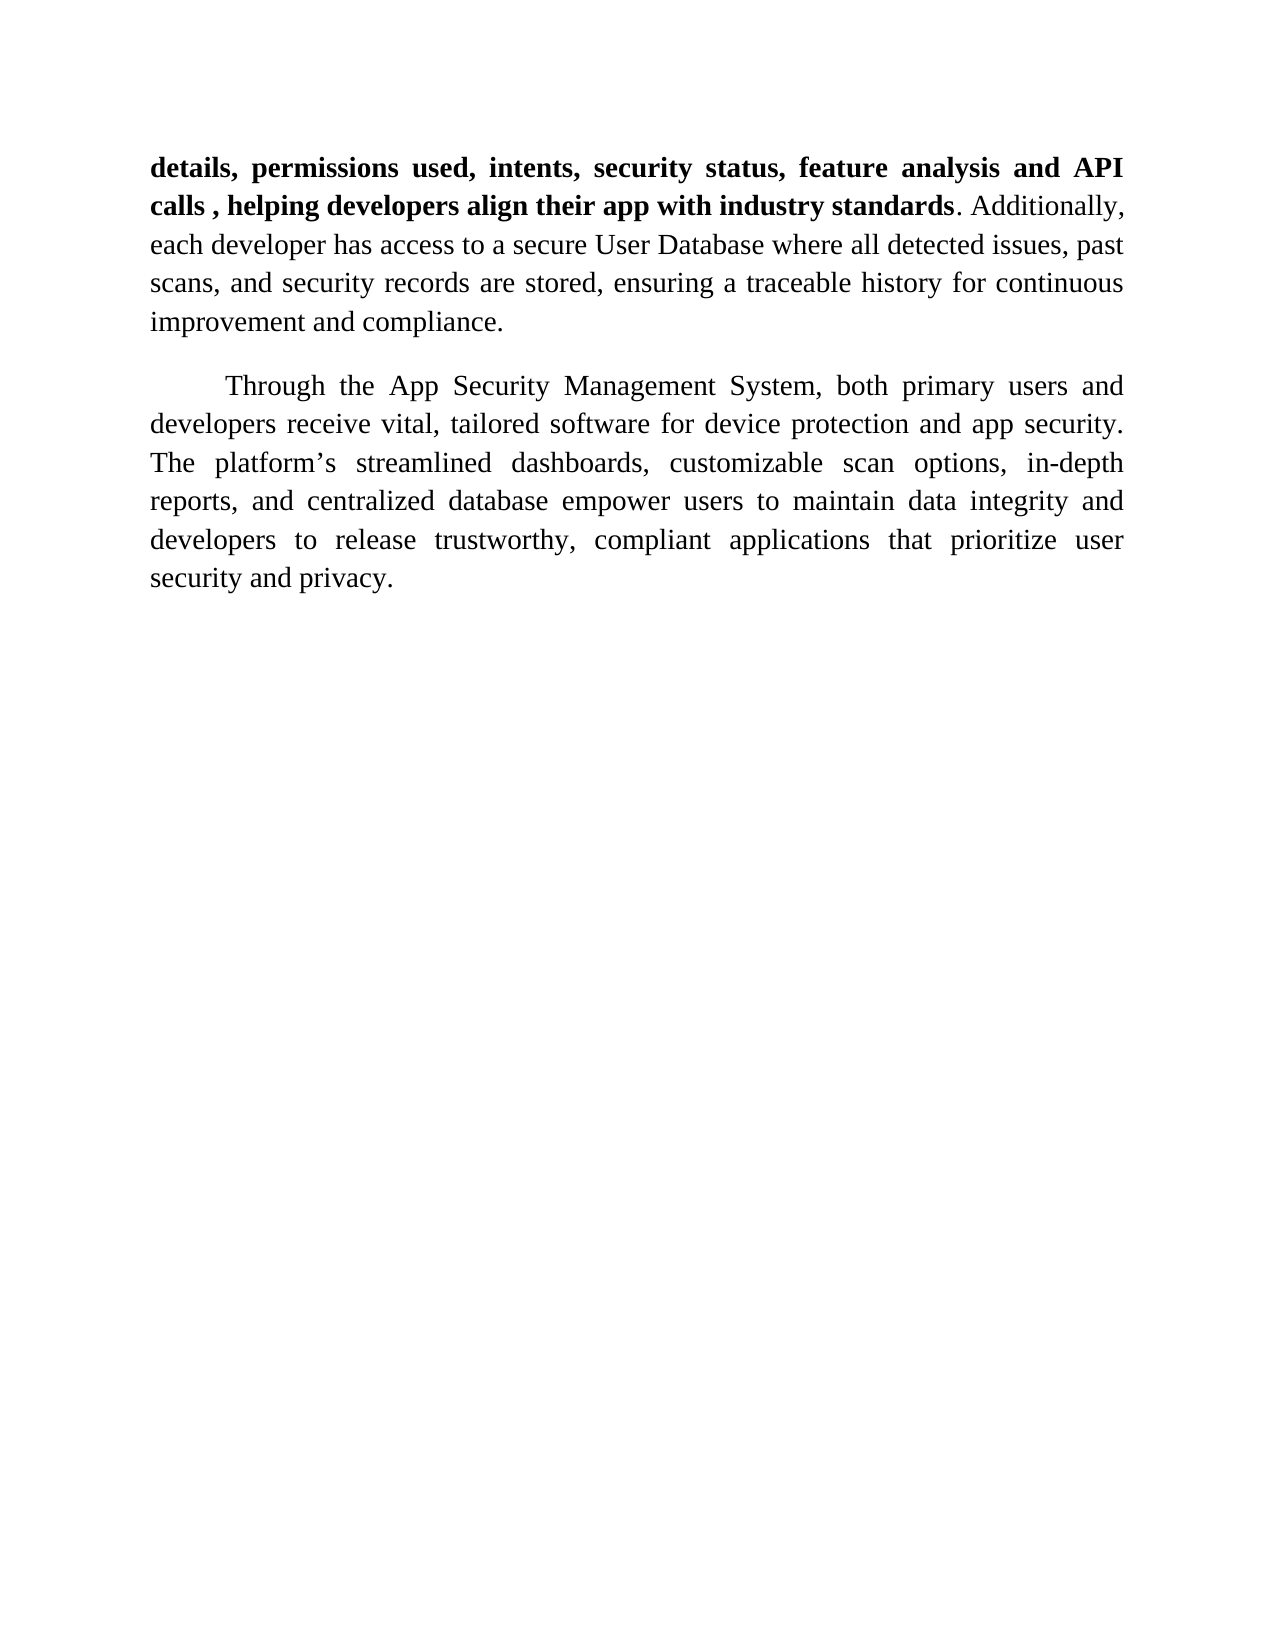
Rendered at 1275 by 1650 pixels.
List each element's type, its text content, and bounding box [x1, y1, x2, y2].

text Through the App Security Management System, both primary users and developers receive vital, tailored software for device protection and app security. The platform’s streamlined dashboards, customizable scan options, in-depth reports, and centralized database empower users to maintain data integrity and developers to release trustworthy, compliant applications that prioritize user security and privacy. [150, 368, 1125, 594]
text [150, 150, 1125, 338]
